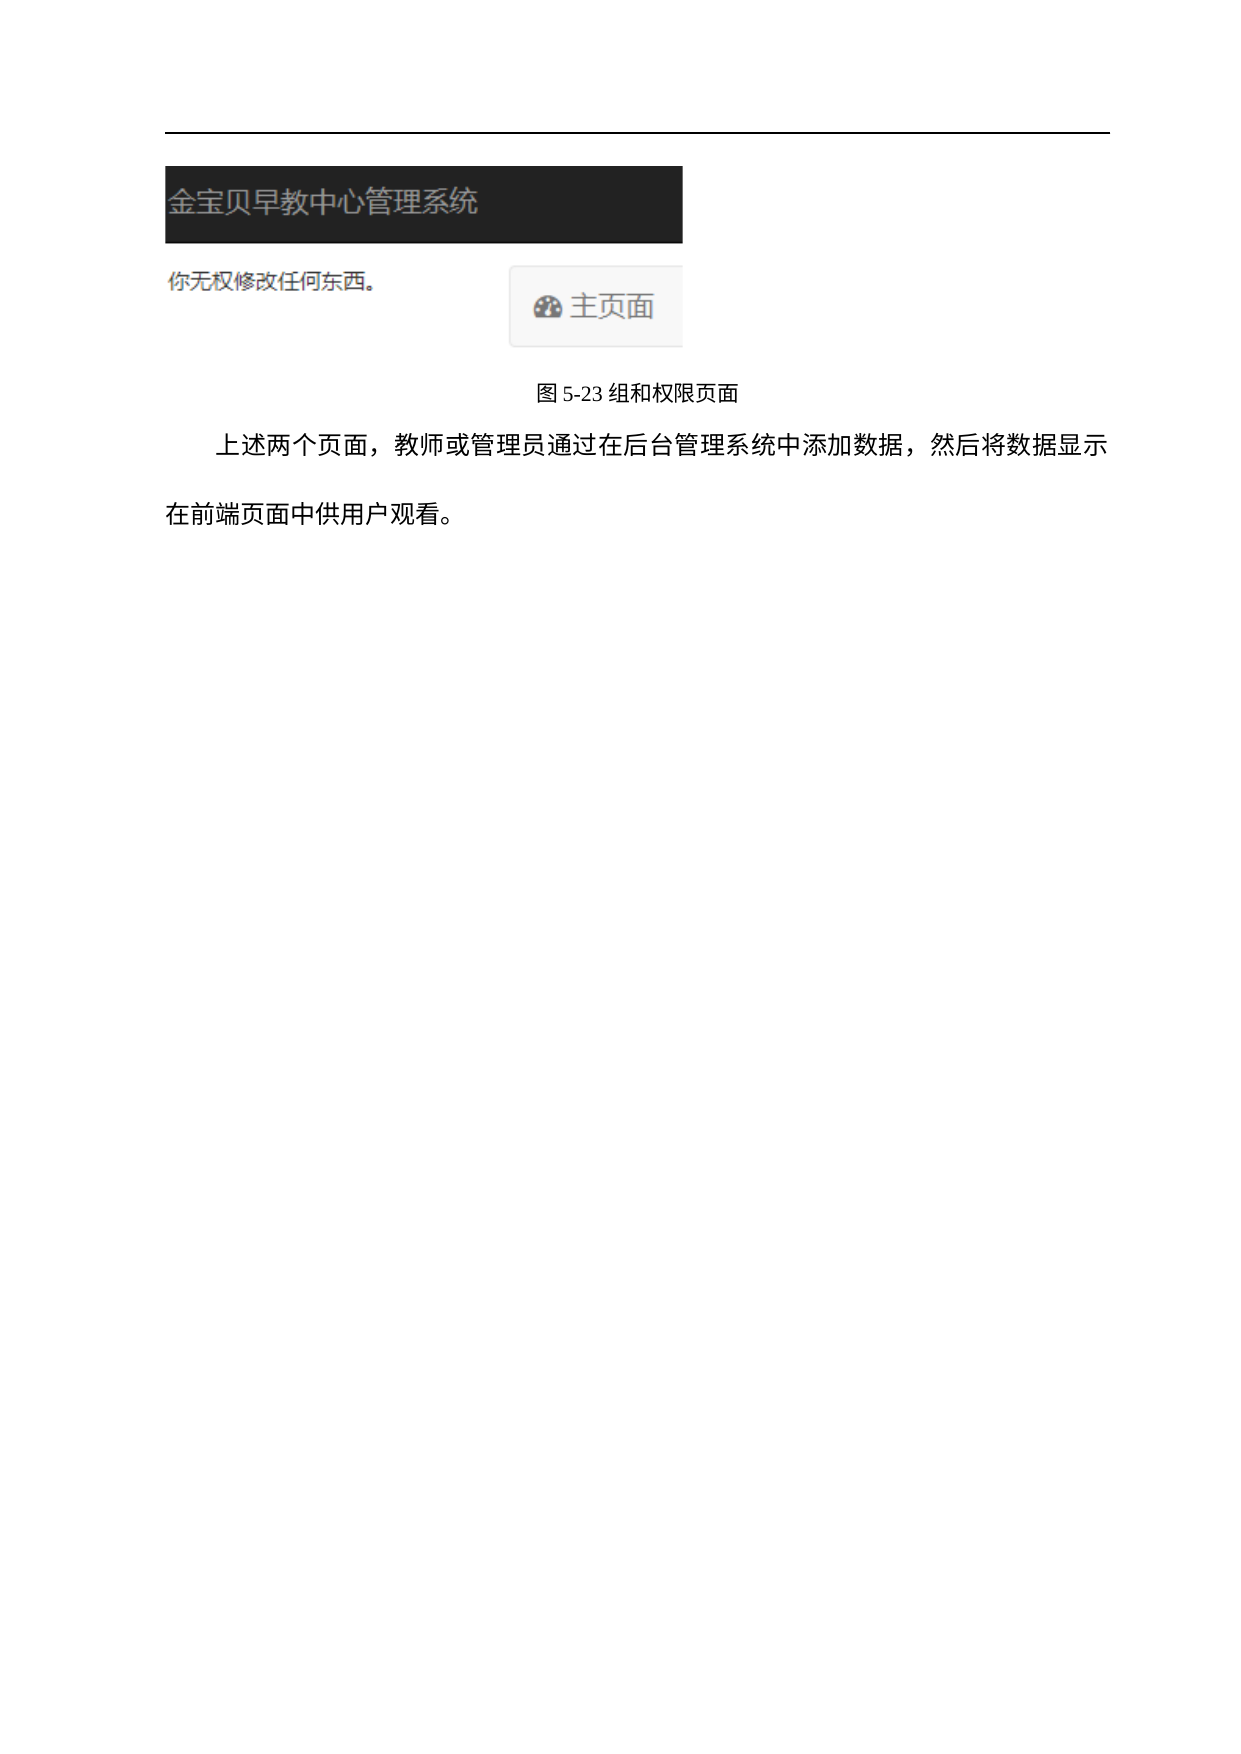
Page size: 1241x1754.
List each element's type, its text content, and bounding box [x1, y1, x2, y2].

subtitle 图5-23 组和权限页面 [165, 374, 1110, 409]
picture [165, 166, 683, 357]
text 上述两个页面，教师或管理员通过在后台管理系统中添加数据，然后将数据显示在前端页面中供用户观看。 [165, 409, 1110, 548]
